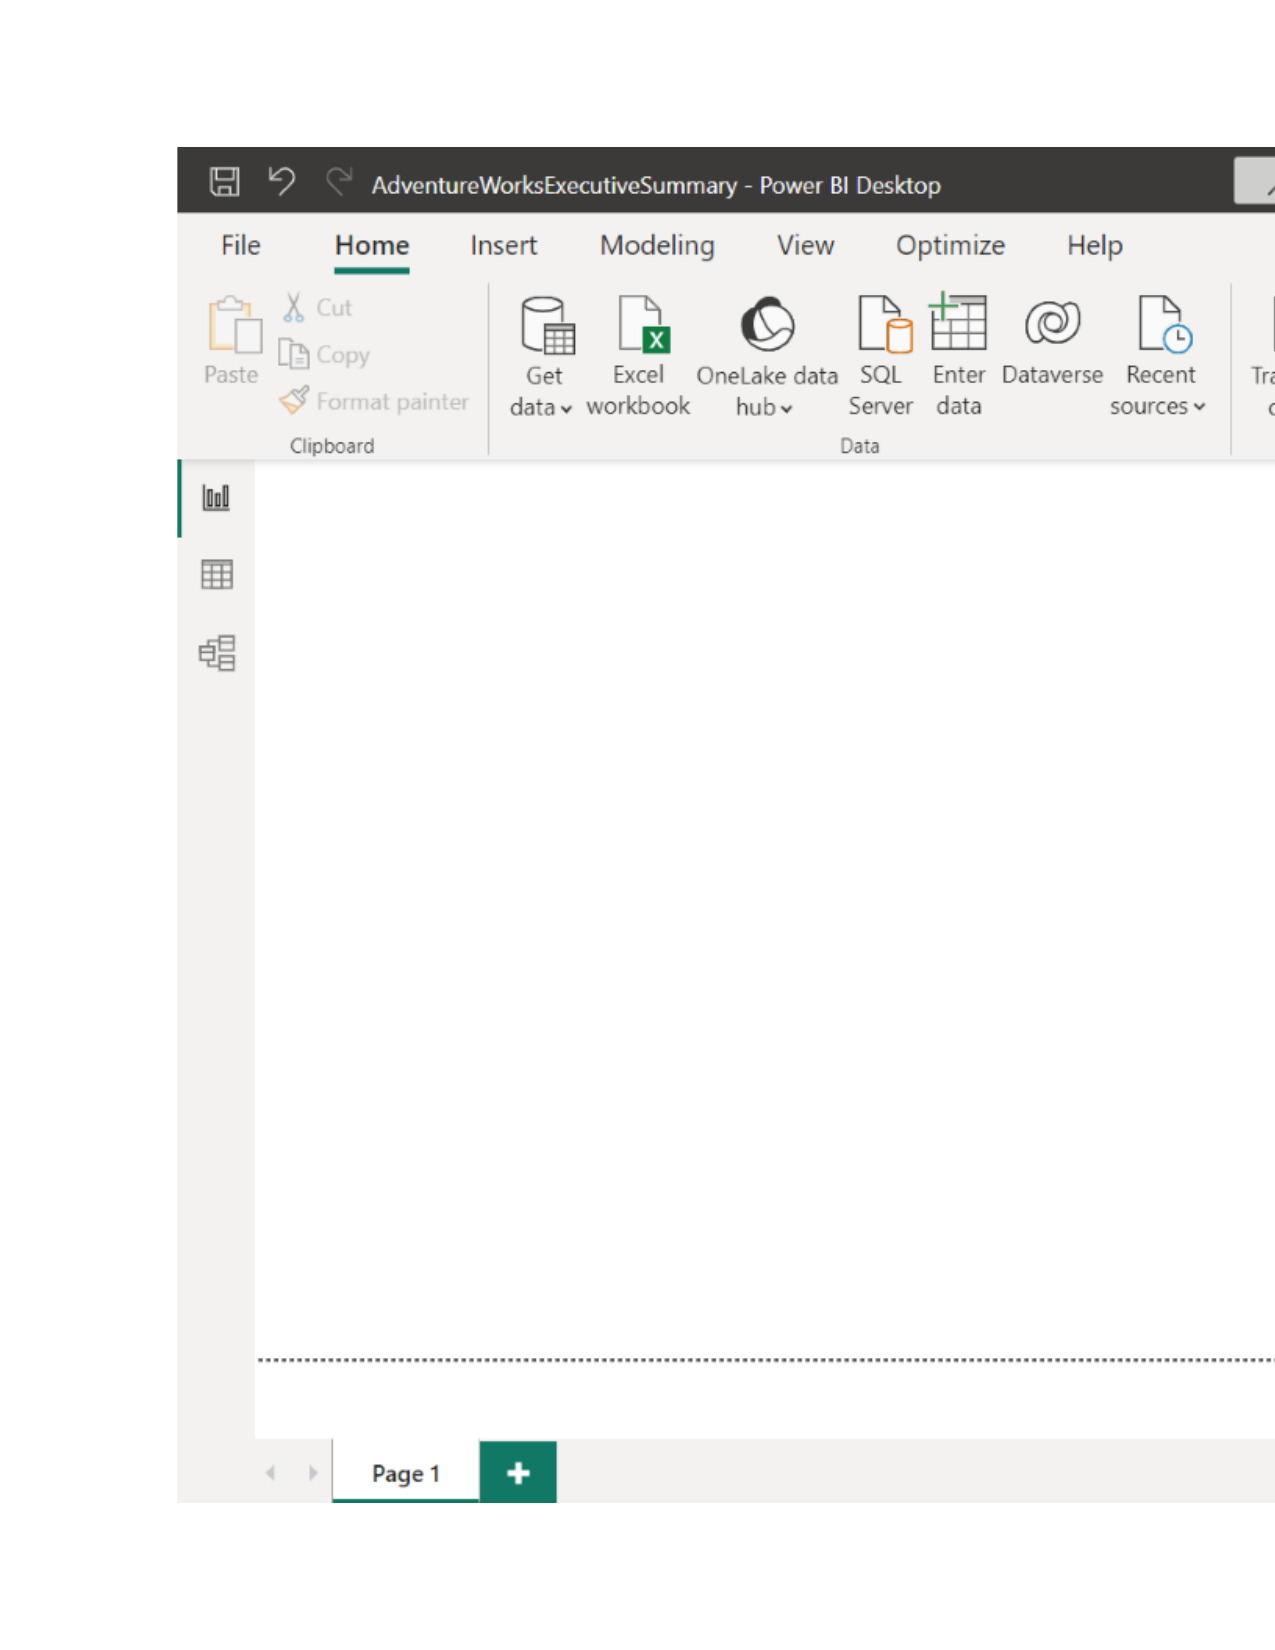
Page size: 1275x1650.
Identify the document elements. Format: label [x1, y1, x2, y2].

picture [177, 147, 1275, 1503]
